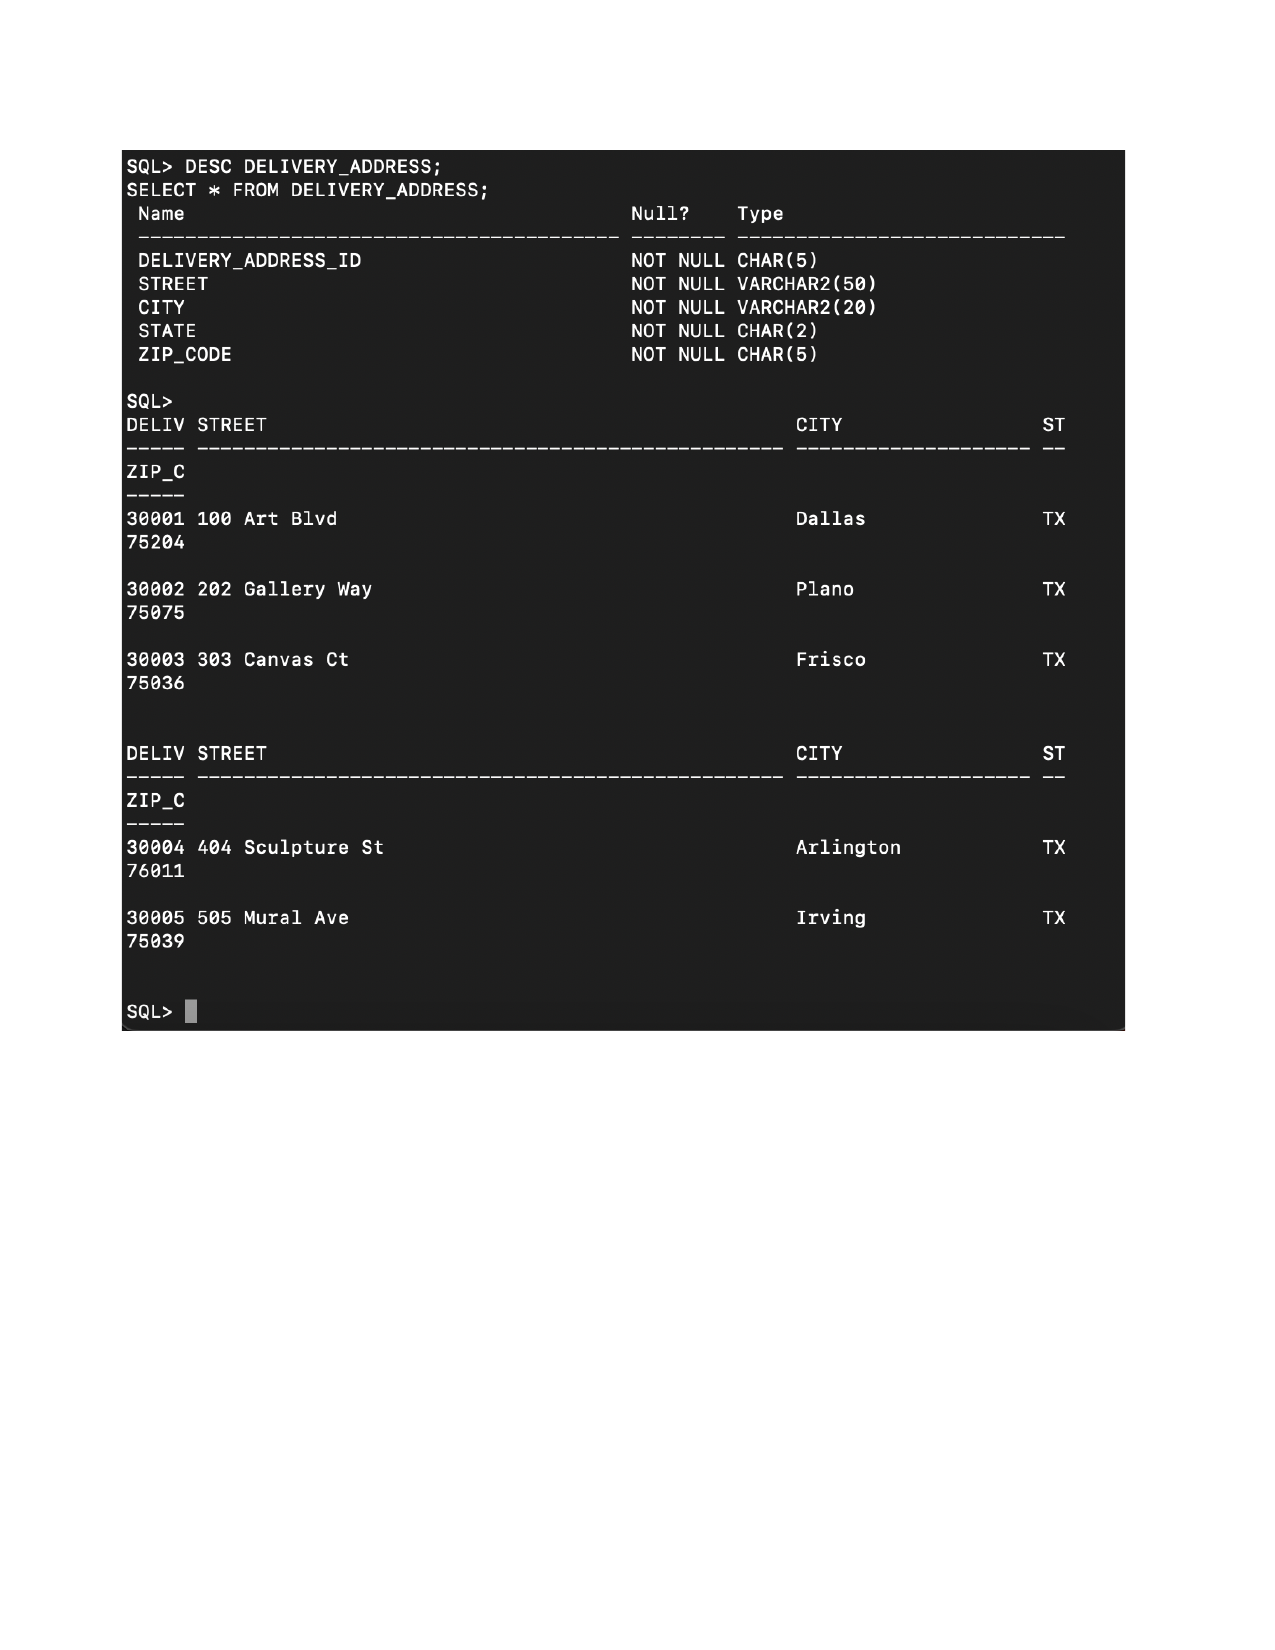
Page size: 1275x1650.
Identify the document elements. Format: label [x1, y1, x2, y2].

picture [121, 150, 1125, 1031]
